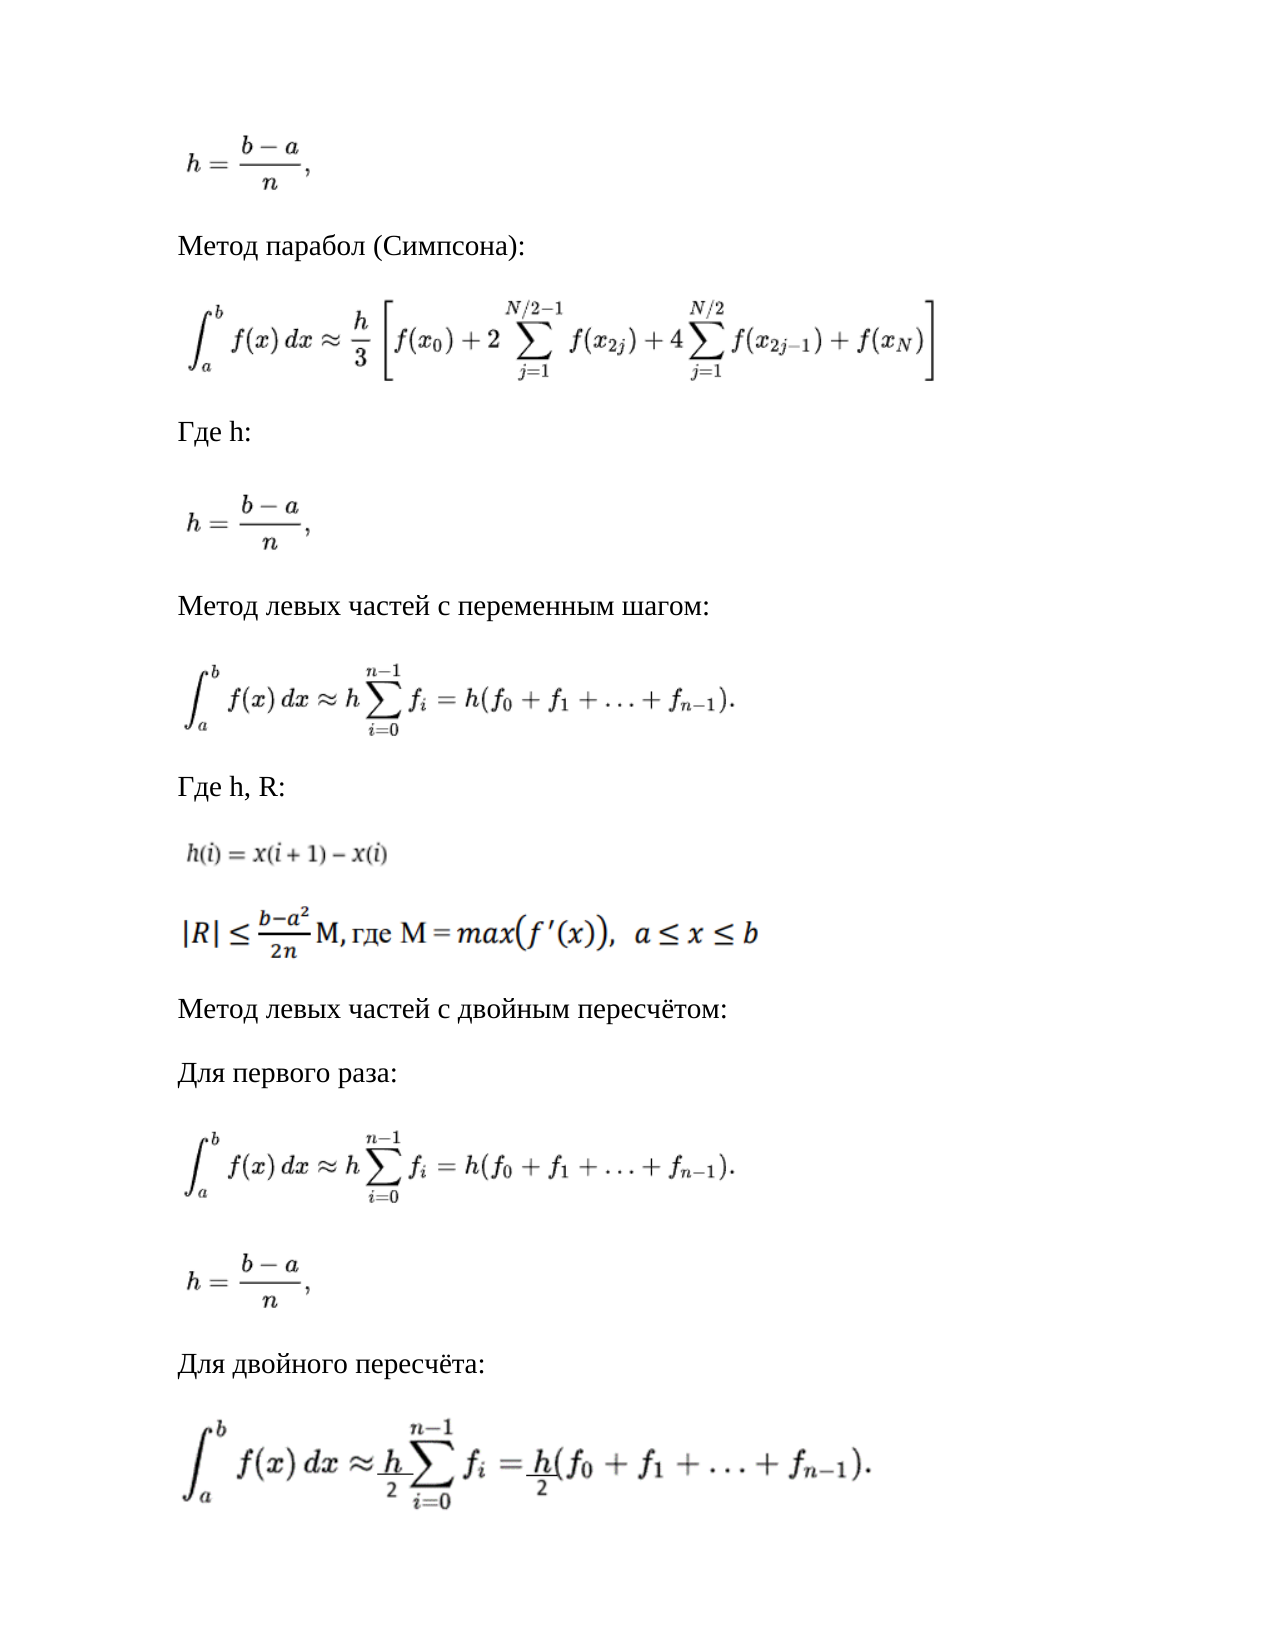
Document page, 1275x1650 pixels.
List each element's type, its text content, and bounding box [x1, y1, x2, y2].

text Метод парабол (Симпсона): [177, 228, 1186, 262]
text Для двойного пересчёта: [177, 1346, 1186, 1380]
picture [177, 291, 940, 386]
picture [177, 1118, 736, 1208]
picture [177, 900, 759, 963]
picture [177, 1410, 873, 1513]
picture [177, 1236, 320, 1318]
picture [177, 477, 320, 560]
picture [177, 651, 736, 741]
picture [177, 832, 398, 872]
text Для первого раза: [177, 1055, 1186, 1089]
text Где h, R: [177, 769, 1186, 803]
text Метод левых частей с переменным шагом: [177, 588, 1186, 622]
text Где h: [177, 414, 1186, 448]
text Метод левых частей с двойным пересчётом: [177, 992, 1186, 1025]
picture [177, 118, 320, 200]
